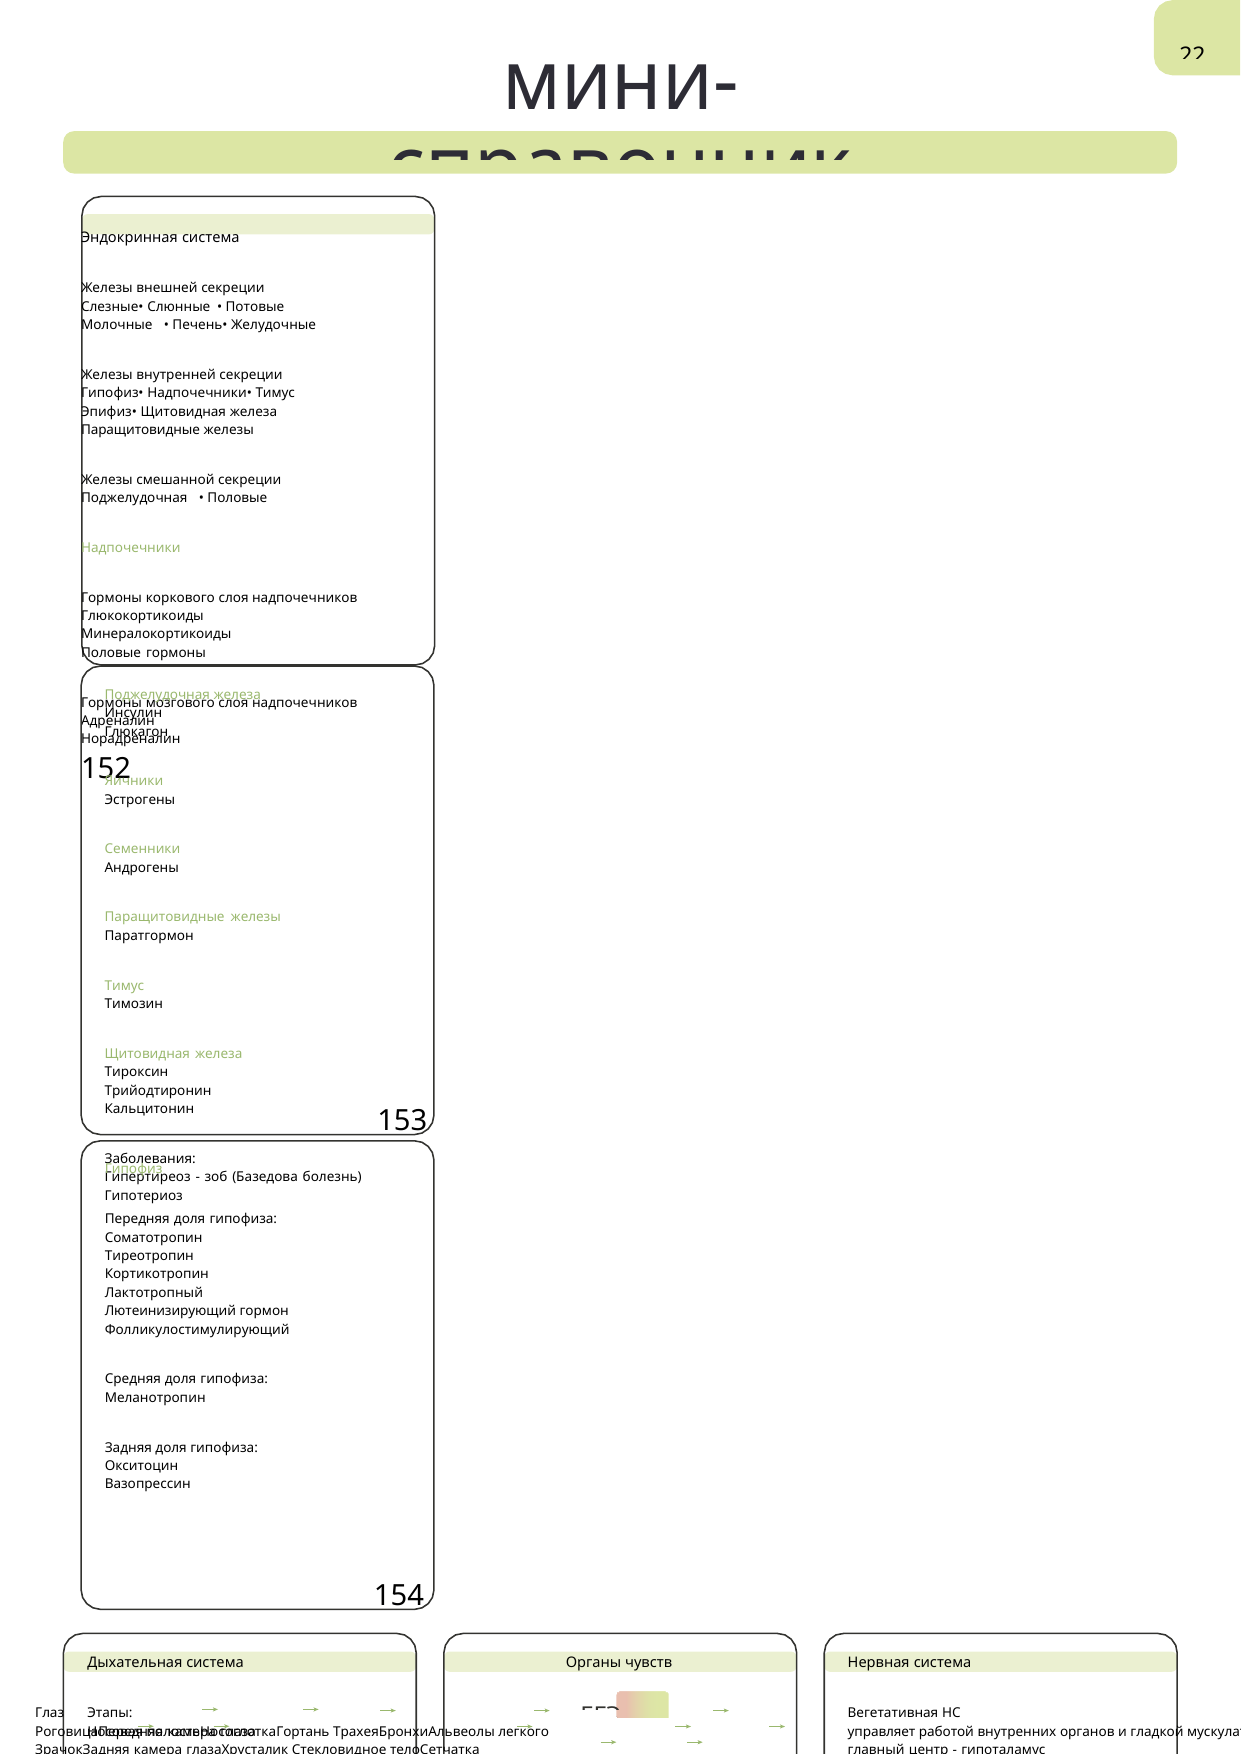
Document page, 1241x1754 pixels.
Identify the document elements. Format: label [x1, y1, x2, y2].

picture [616, 1690, 669, 1718]
